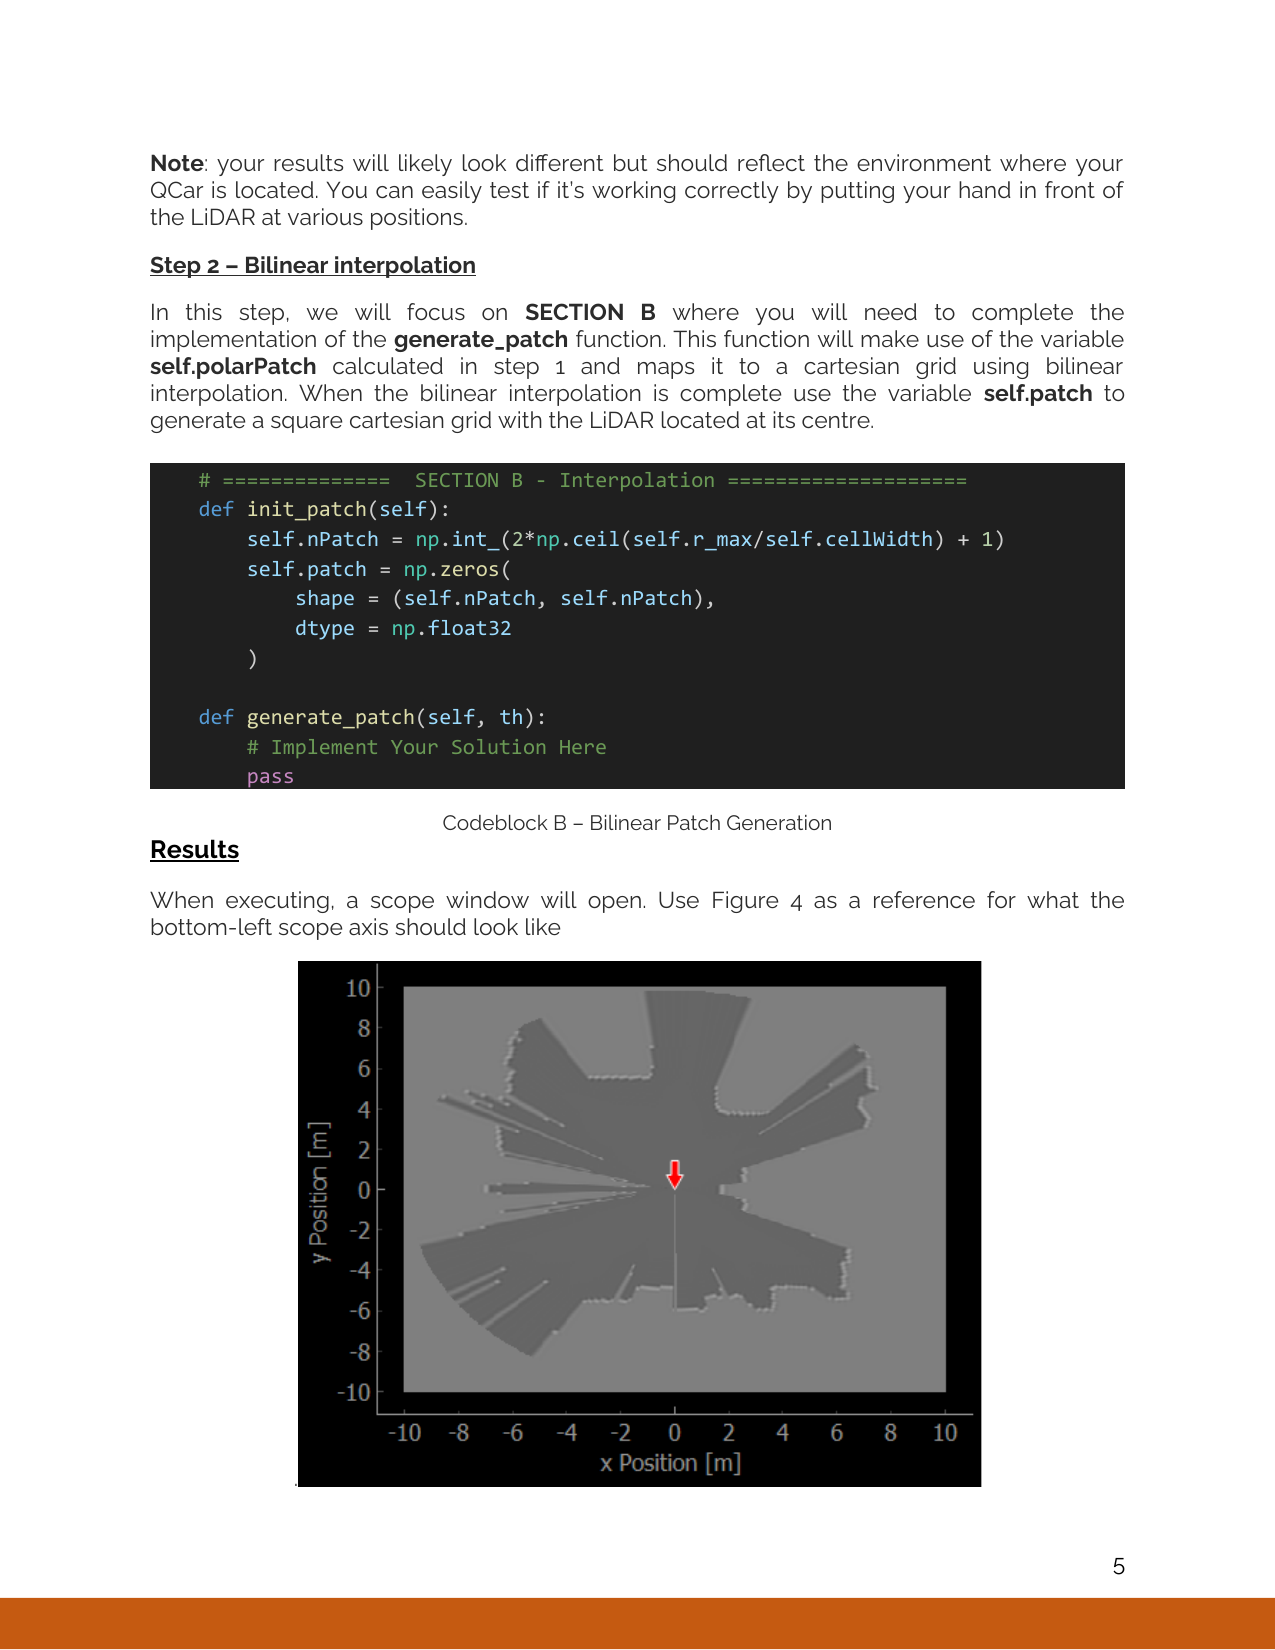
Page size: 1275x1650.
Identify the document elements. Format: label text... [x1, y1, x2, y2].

text # Implement Your Solution Here [150, 730, 1125, 760]
text def init_patch(self): [150, 493, 1125, 522]
text In this step, we will focus on SECTION B where you will need to complete the implementation of the generate_patch function. This function will make use of the variable self.polarPatch calculated in step 1 and maps it to a cartesian grid using bilinear interpolation. When the bilinear interpolation is complete use the variable self.patch to generate a square cartesian grid with the LiDAR located at its centre. [150, 299, 1125, 433]
text self.nPatch = np.int_(2*np.ceil(self.r_max/self.cellWidth) + 1) [150, 522, 1125, 552]
text shape = (self.nPatch, self.nPatch), [150, 582, 1125, 611]
text Results [150, 835, 1125, 864]
text self.patch = np.zeros( [150, 552, 1125, 582]
text Codeblock B – Bilinear Patch Generation [150, 810, 1125, 835]
text dtype = np.float32 [150, 611, 1125, 641]
picture [298, 961, 982, 1487]
text Note: your results will likely look different but should reflect the environment where your QCar is located. You can easily test if it’s working correctly by putting your hand in front of the LiDAR at various positions. [150, 150, 1125, 231]
text # ============== SECTION B - Interpolation ==================== [150, 463, 1125, 493]
text pass [150, 760, 1125, 789]
text When executing, a scope window will open. Use Figure 4 as a reference for what the bottom-left scope axis should look like [150, 887, 1125, 941]
text Step 2 – Bilinear interpolation [150, 251, 1125, 278]
text def generate_patch(self, th): [150, 700, 1125, 730]
text ) [150, 641, 1125, 671]
